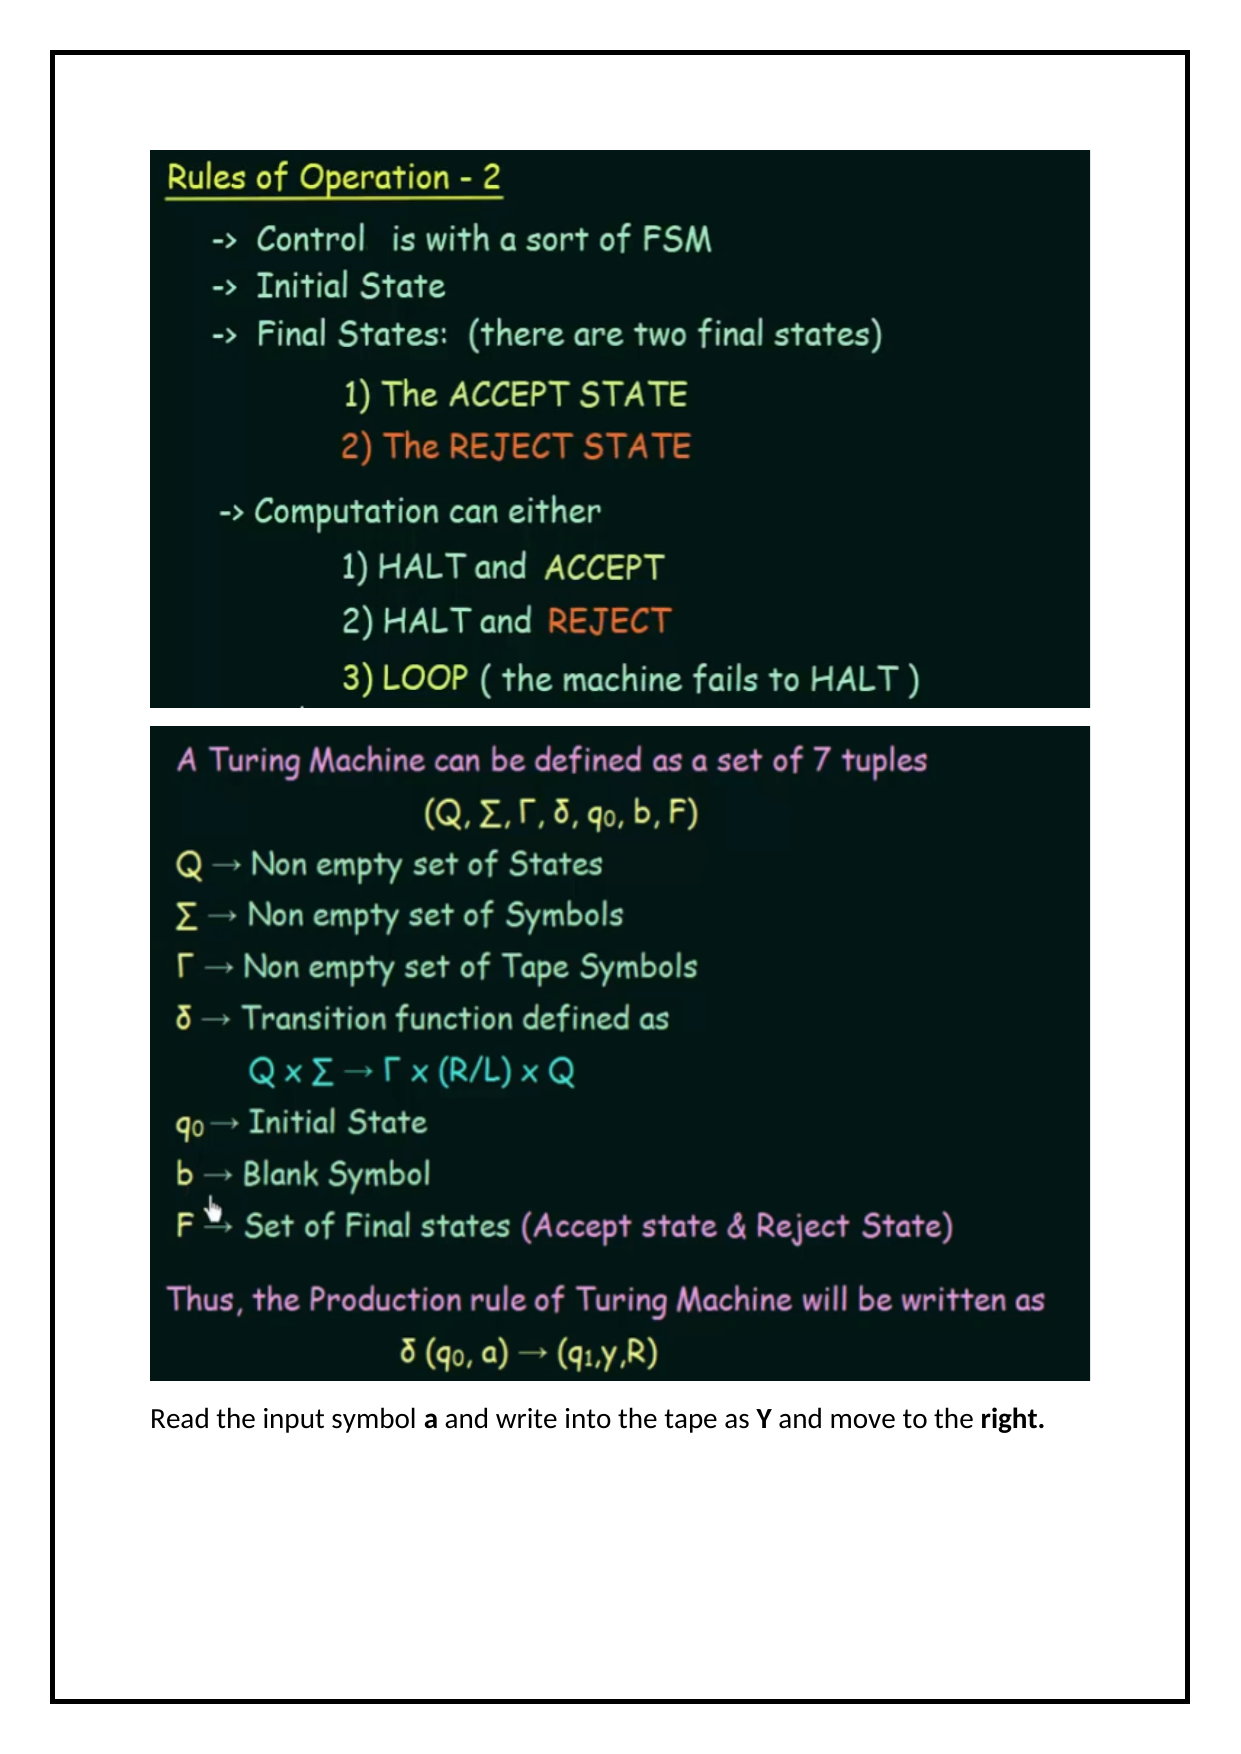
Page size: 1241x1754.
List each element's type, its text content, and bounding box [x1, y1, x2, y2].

picture [150, 726, 1091, 1381]
picture [150, 150, 1091, 708]
text Read the input symbol a and write into the tape as Y and move to the right. [150, 1400, 1090, 1435]
